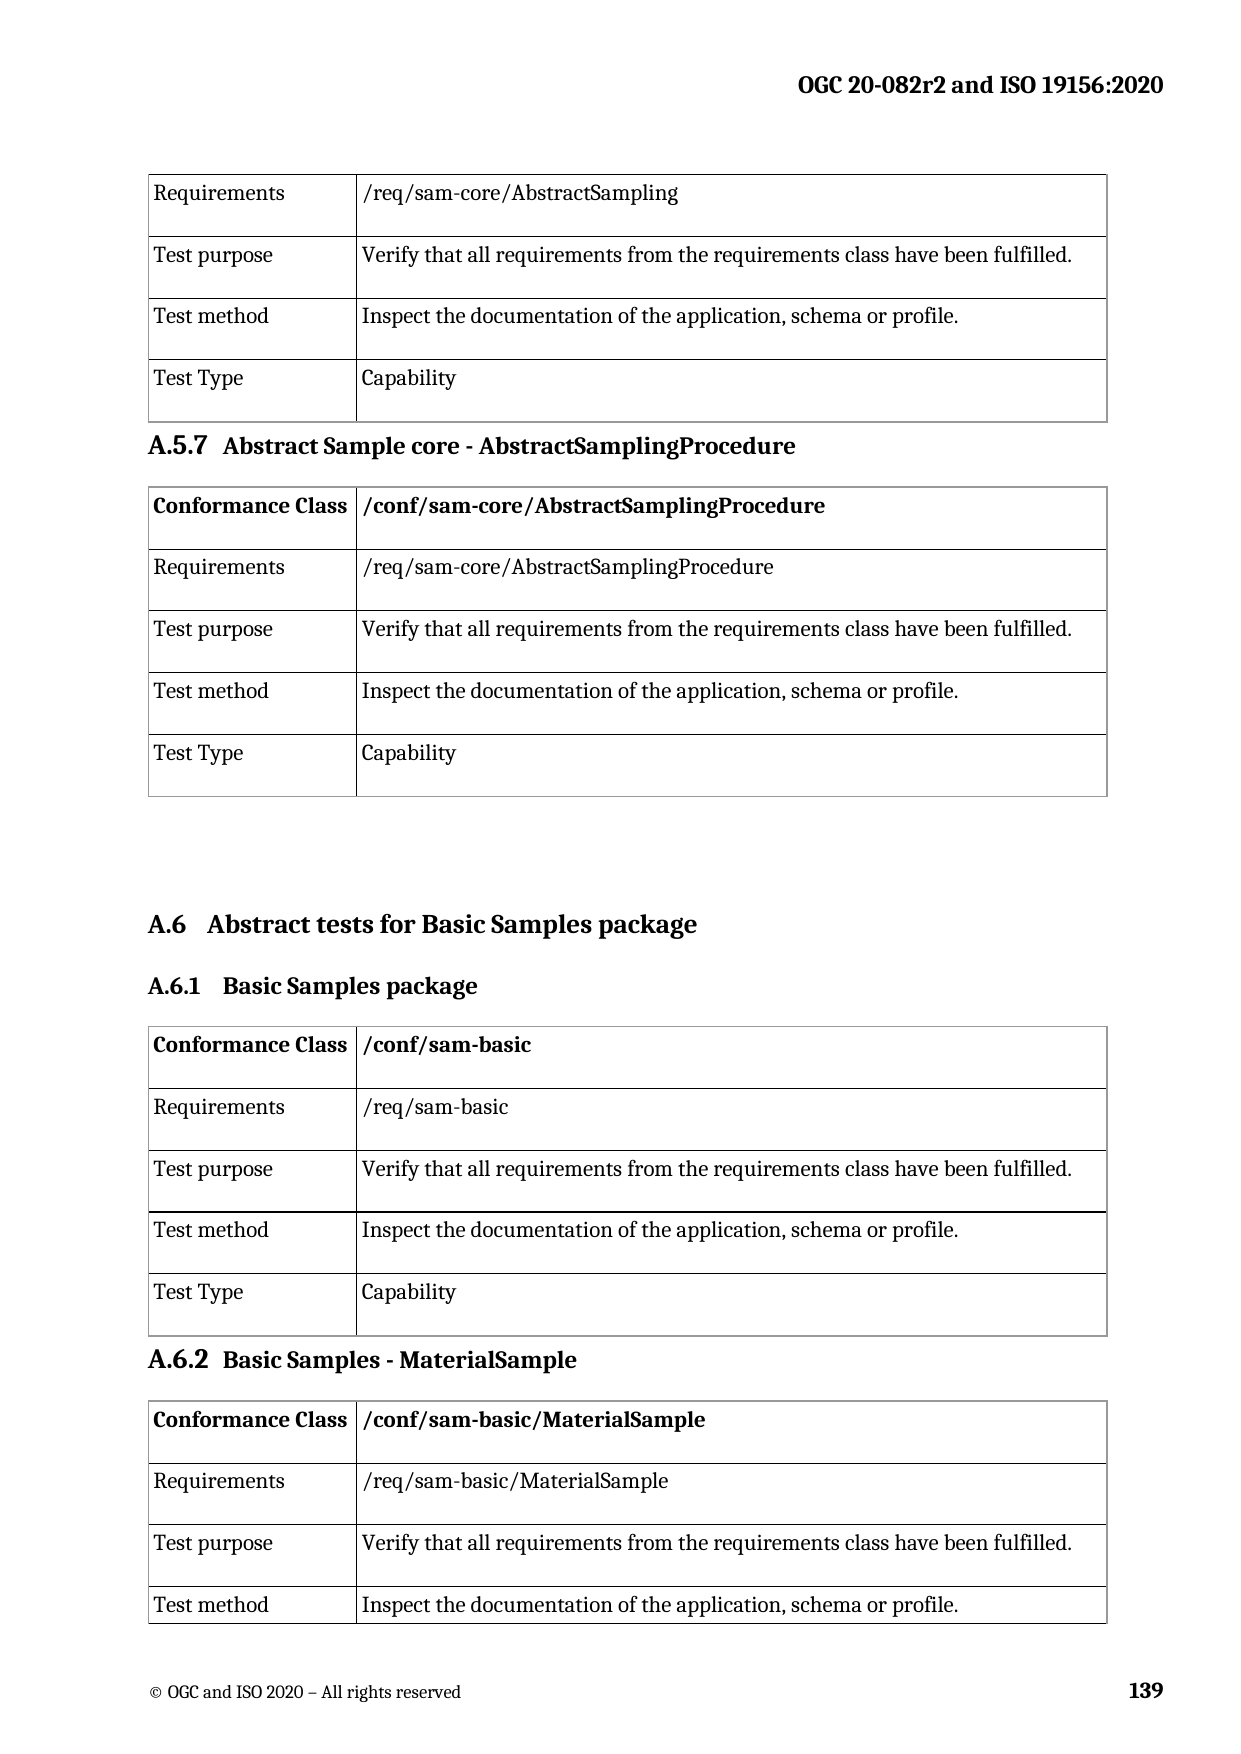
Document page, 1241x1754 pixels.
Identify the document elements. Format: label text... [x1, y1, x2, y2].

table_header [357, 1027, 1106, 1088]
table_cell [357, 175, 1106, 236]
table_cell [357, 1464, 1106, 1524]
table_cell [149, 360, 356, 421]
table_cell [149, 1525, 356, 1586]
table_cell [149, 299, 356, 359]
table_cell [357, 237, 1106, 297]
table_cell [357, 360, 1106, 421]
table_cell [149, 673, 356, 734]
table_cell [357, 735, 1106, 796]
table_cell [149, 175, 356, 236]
text Abstract Sample core - AbstractSamplingProcedure [148, 429, 1163, 461]
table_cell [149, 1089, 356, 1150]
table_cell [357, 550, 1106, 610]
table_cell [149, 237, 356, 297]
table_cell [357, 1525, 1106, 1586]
text Basic Samples - MaterialSample [148, 1343, 1163, 1375]
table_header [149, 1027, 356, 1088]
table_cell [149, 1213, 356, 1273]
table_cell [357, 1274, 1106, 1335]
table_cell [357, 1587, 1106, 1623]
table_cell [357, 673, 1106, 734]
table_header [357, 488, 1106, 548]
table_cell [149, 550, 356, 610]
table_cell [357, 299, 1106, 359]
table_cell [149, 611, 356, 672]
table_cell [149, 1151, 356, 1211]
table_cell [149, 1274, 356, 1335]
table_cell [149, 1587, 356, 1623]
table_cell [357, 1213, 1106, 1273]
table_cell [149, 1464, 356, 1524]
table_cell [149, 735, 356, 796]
text Abstract tests for Basic Samples package [148, 909, 1163, 941]
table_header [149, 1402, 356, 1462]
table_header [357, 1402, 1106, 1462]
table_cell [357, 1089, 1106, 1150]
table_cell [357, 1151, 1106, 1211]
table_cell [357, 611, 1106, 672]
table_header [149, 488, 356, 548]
text Basic Samples package [148, 972, 1163, 1001]
